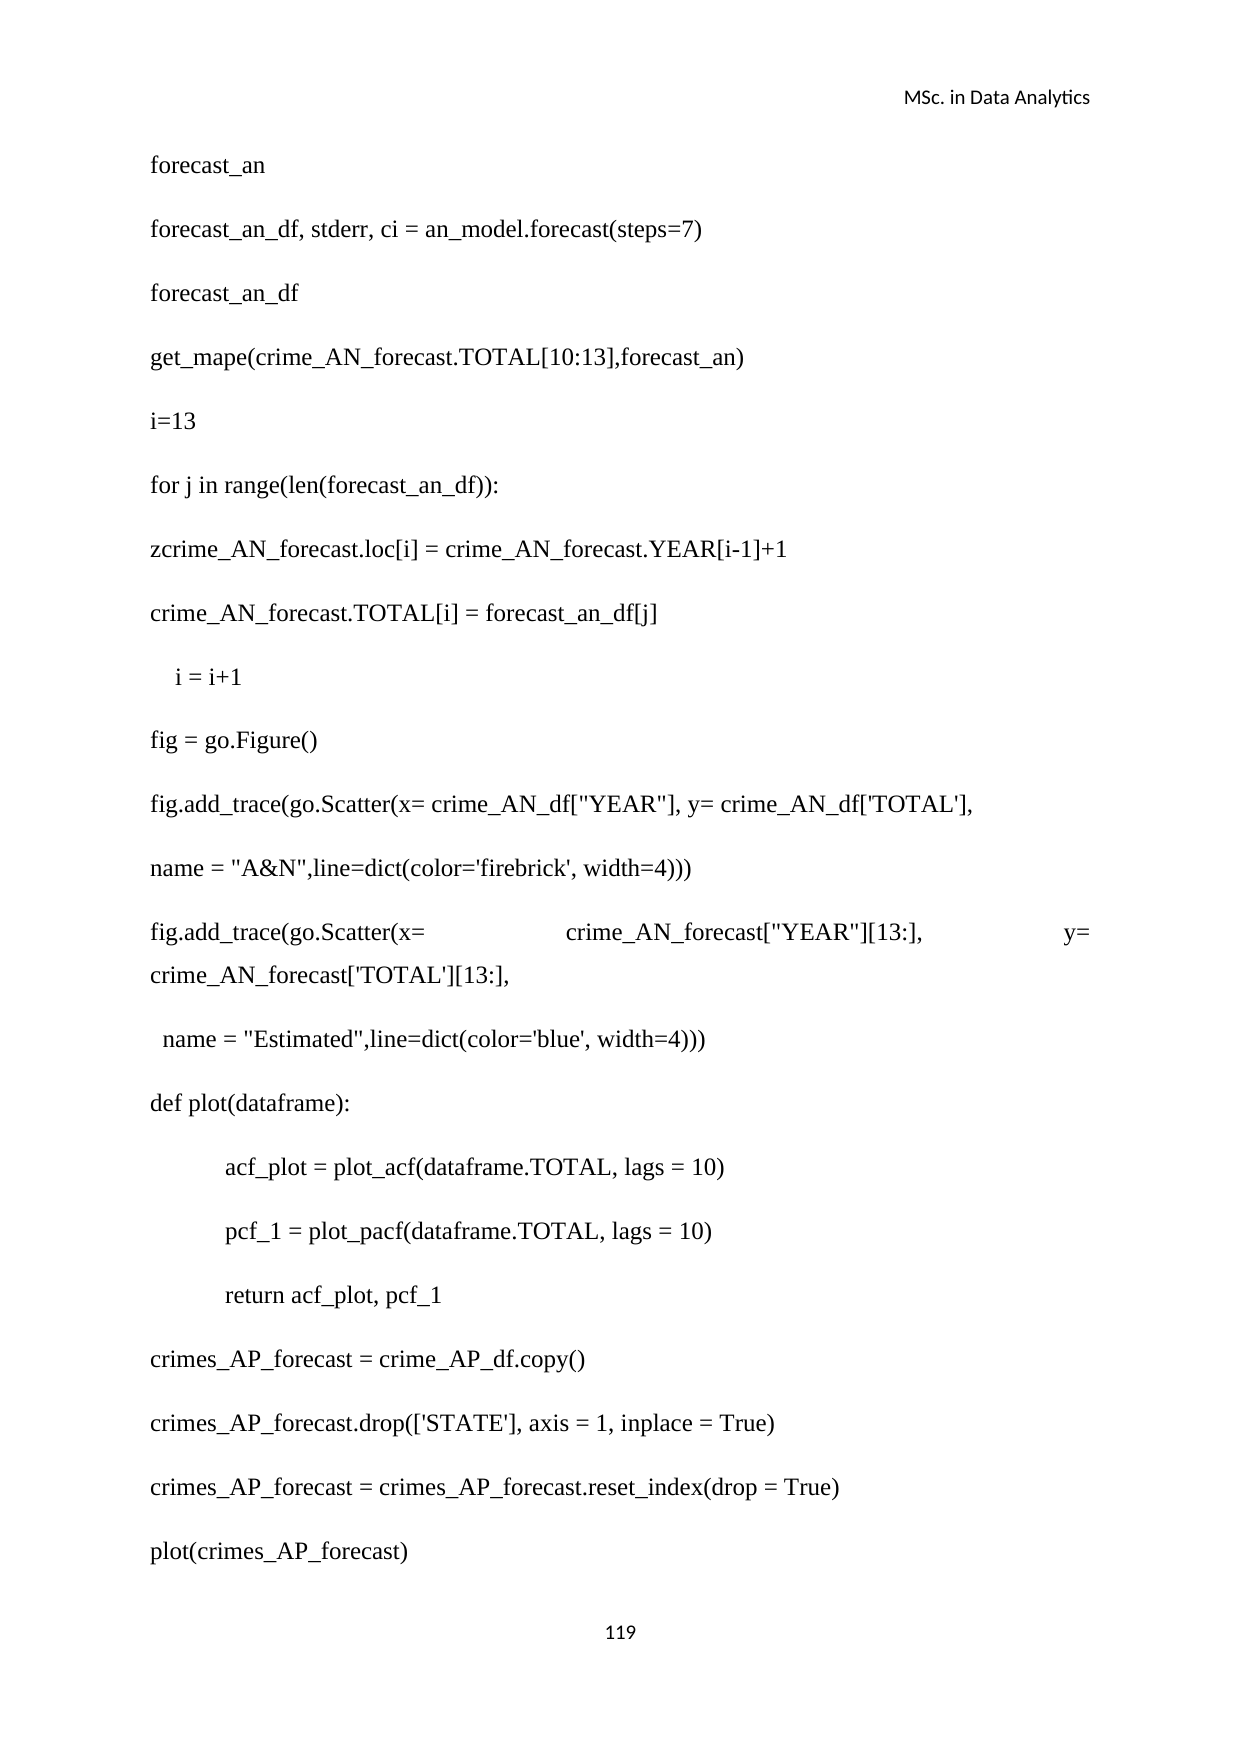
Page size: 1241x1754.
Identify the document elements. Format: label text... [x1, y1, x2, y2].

text fig.add_trace(go.Scatter(x= crime_AN_df["YEAR"], y= crime_AN_df['TOTAL'], [150, 789, 1090, 818]
text i=13 [150, 406, 1090, 434]
text forecast_an [150, 150, 1090, 179]
text crimes_AP_forecast = crime_AP_df.copy() [150, 1344, 1090, 1373]
text for j in range(len(forecast_an_df)): [150, 470, 1090, 498]
text acf_plot = plot_acf(dataframe.TOTAL, lags = 10) [150, 1152, 1090, 1181]
text return acf_plot, pcf_1 [150, 1280, 1090, 1309]
text i = i+1 [150, 662, 1090, 690]
text forecast_an_df [150, 278, 1090, 307]
text fig.add_trace(go.Scatter(x= crime_AN_forecast["YEAR"][13:], y= crime_AN_forecast['TOTAL'][13:], [150, 917, 1090, 989]
text pcf_1 = plot_pacf(dataframe.TOTAL, lags = 10) [150, 1216, 1090, 1245]
text def plot(dataframe): [150, 1088, 1090, 1117]
text name = "Estimated",line=dict(color='blue', width=4))) [150, 1024, 1090, 1053]
text zcrime_AN_forecast.loc[i] = crime_AN_forecast.YEAR[i-1]+1 [150, 534, 1090, 562]
text forecast_an_df, stderr, ci = an_model.forecast(steps=7) [150, 214, 1090, 243]
text name = "A&N",line=dict(color='firebrick', width=4))) [150, 853, 1090, 882]
text crimes_AP_forecast.drop(['STATE'], axis = 1, inplace = True) [150, 1408, 1090, 1437]
text plot(crimes_AP_forecast) [150, 1536, 1090, 1565]
text get_mape(crime_AN_forecast.TOTAL[10:13],forecast_an) [150, 342, 1090, 371]
text fig = go.Figure() [150, 726, 1090, 754]
text crimes_AP_forecast = crimes_AP_forecast.reset_index(drop = True) [150, 1472, 1090, 1501]
text crime_AN_forecast.TOTAL[i] = forecast_an_df[j] [150, 598, 1090, 626]
